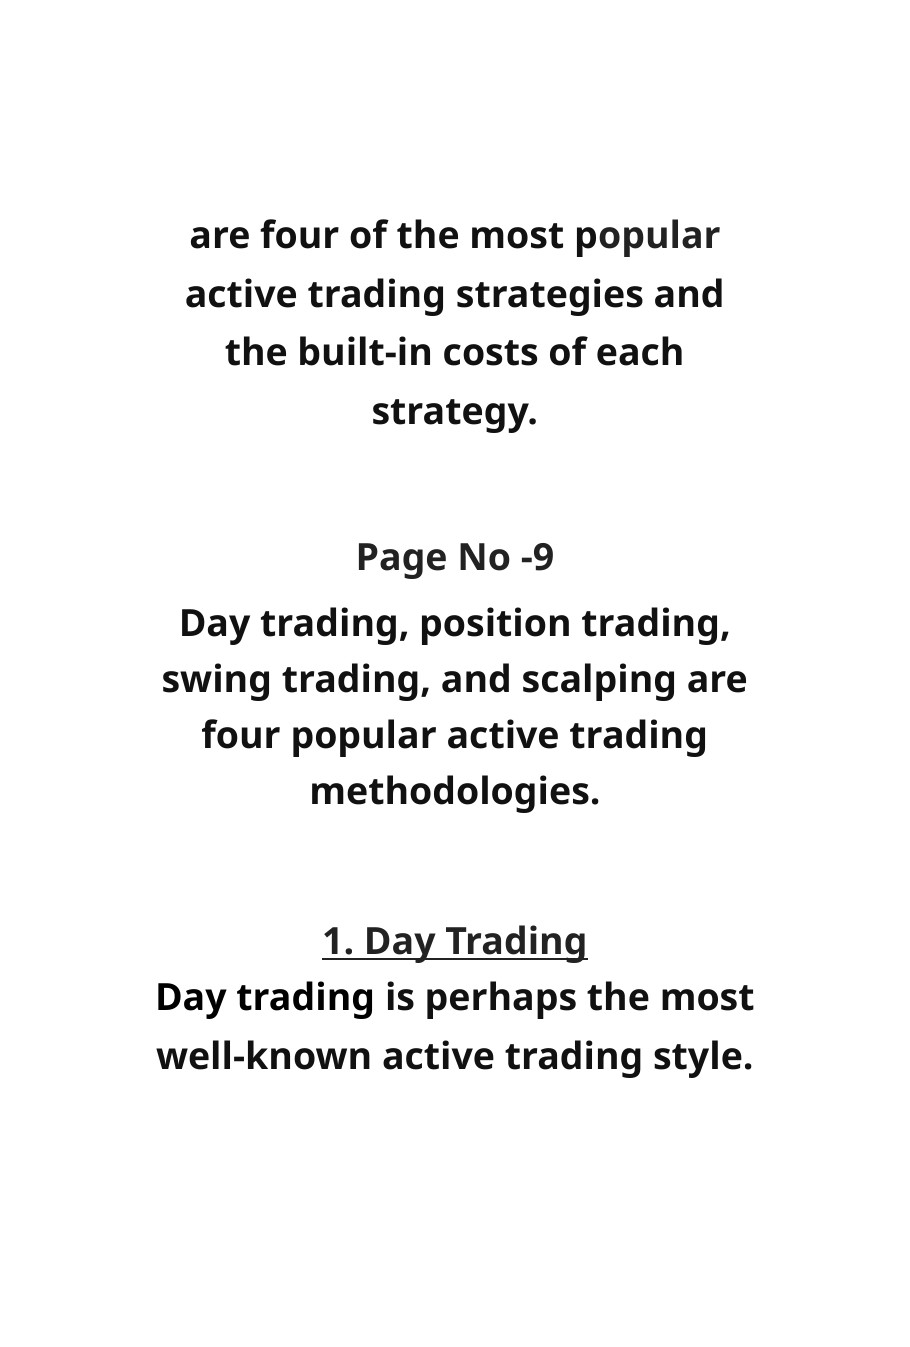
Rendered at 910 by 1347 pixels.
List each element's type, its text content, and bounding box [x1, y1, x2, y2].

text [150, 208, 759, 435]
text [150, 971, 759, 1080]
text Day trading, position trading, swing trading, and scalping are four popular active trading methodologies. [150, 596, 759, 816]
subtitle 1. Day Trading [150, 914, 759, 965]
text Page No -9 [150, 531, 759, 582]
